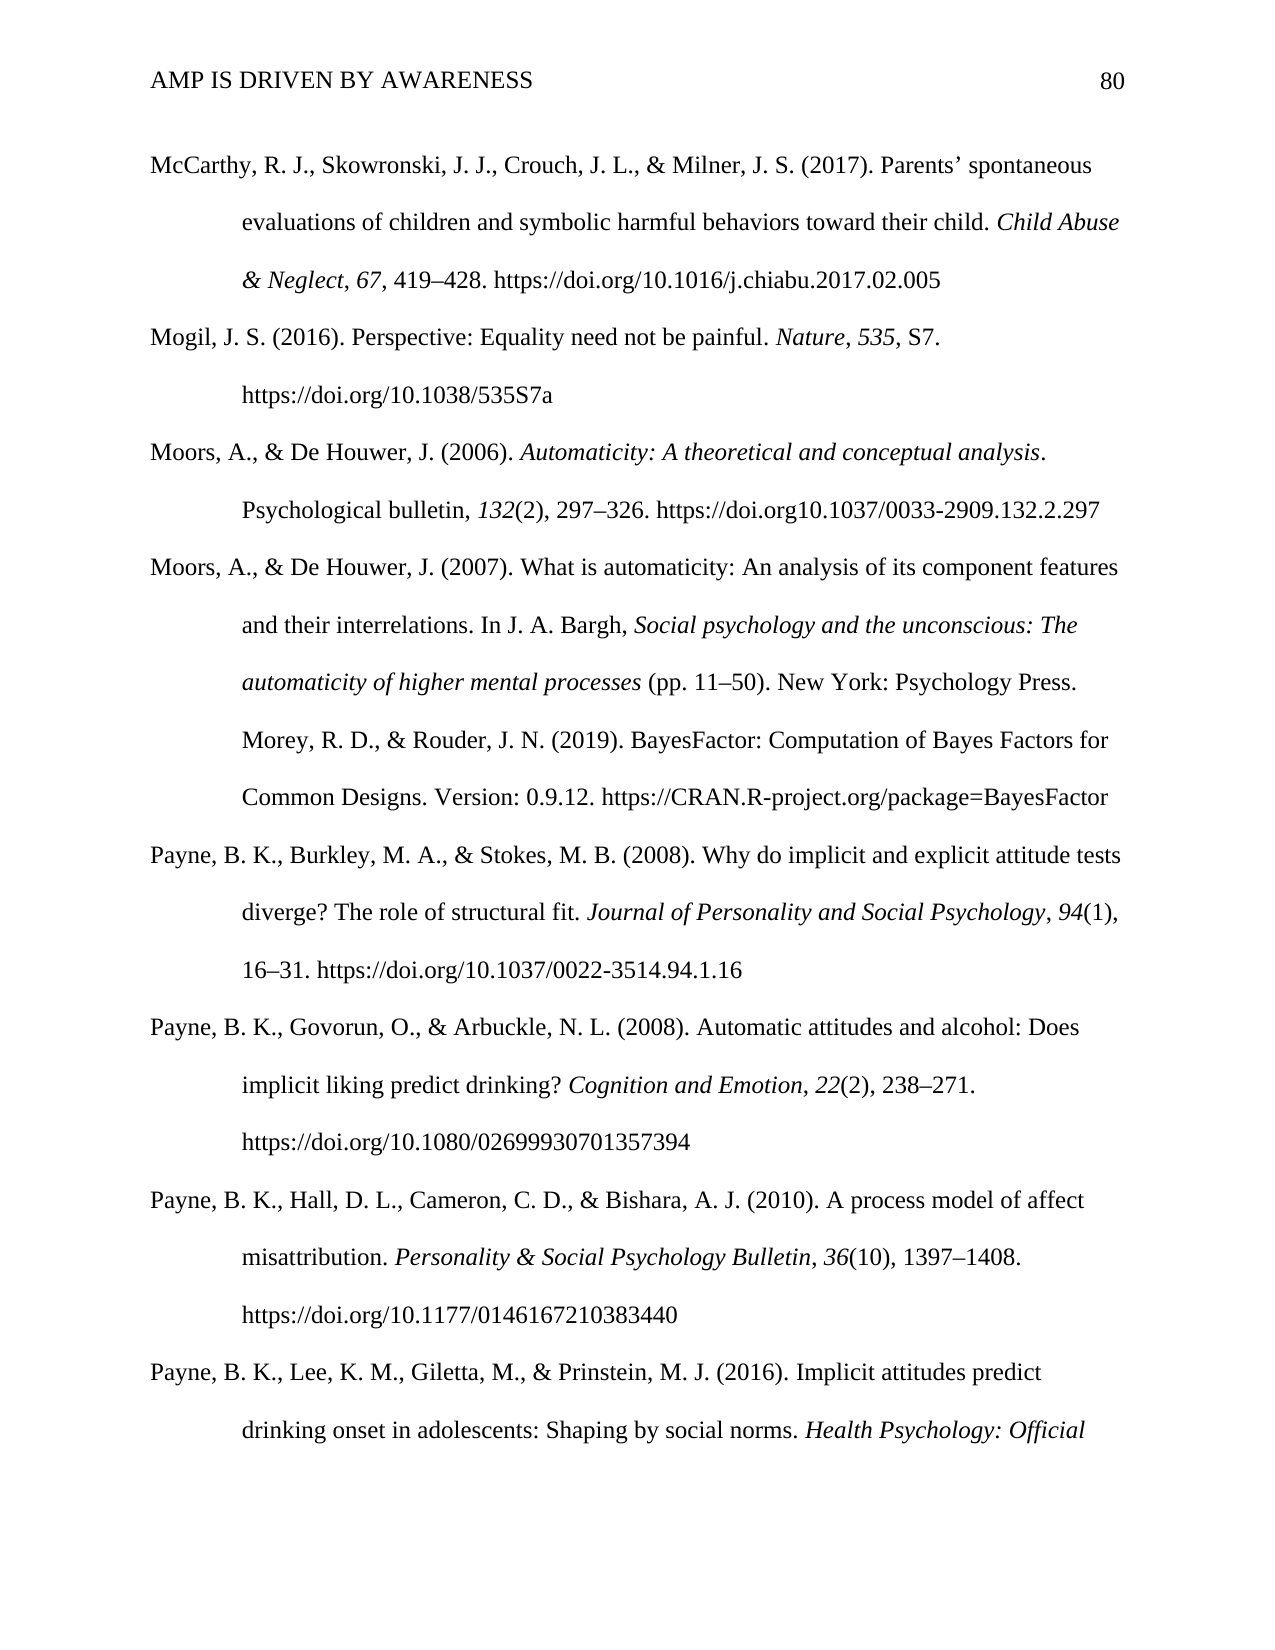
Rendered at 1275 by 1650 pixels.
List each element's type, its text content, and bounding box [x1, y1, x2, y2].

text McCarthy, R. J., Skowronski, J. J., Crouch, J. L., & Milner, J. S. (2017). Parents’ spontaneous evaluations of children and symbolic harmful behaviors toward their child. Child Abuse & Neglect, 67, 419–428. https://doi.org/10.1016/j.chiabu.2017.02.005 [150, 150, 1125, 294]
text Morey, R. D., & Rouder, J. N. (2019). BayesFactor: Computation of Bayes Factors for Common Designs. Version: 0.9.12. https://CRAN.R-project.org/package=BayesFactor [242, 725, 1125, 811]
text Payne, B. K., Govorun, O., & Arbuckle, N. L. (2008). Automatic attitudes and alcohol: Does implicit liking predict drinking? Cognition and Emotion, 22(2), 238–271. https://doi.org/10.1080/02699930701357394 [150, 1012, 1125, 1156]
text Moors, A., & De Houwer, J. (2006). Automaticity: A theoretical and conceptual analysis. Psychological bulletin, 132(2), 297–326. https://doi.org10.1037/0033-2909.132.2.297 [150, 437, 1125, 524]
text Payne, B. K., Hall, D. L., Cameron, C. D., & Bishara, A. J. (2010). A process model of affect misattribution. Personality & Social Psychology Bulletin, 36(10), 1397–1408. https://doi.org/10.1177/0146167210383440 [150, 1185, 1125, 1329]
text Mogil, J. S. (2016). Perspective: Equality need not be painful. Nature, 535, S7. https://doi.org/10.1038/535S7a [150, 322, 1125, 409]
text Payne, B. K., Burkley, M. A., & Stokes, M. B. (2008). Why do implicit and explicit attitude tests diverge? The role of structural fit. Journal of Personality and Social Psychology, 94(1), 16–31. https://doi.org/10.1037/0022-3514.94.1.16 [150, 840, 1125, 984]
text Moors, A., & De Houwer, J. (2007). What is automaticity: An analysis of its component features and their interrelations. In J. A. Bargh, Social psychology and the unconscious: The automaticity of higher mental processes (pp. 11–50). New York: Psychology Press. [150, 552, 1125, 696]
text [150, 1357, 1125, 1444]
